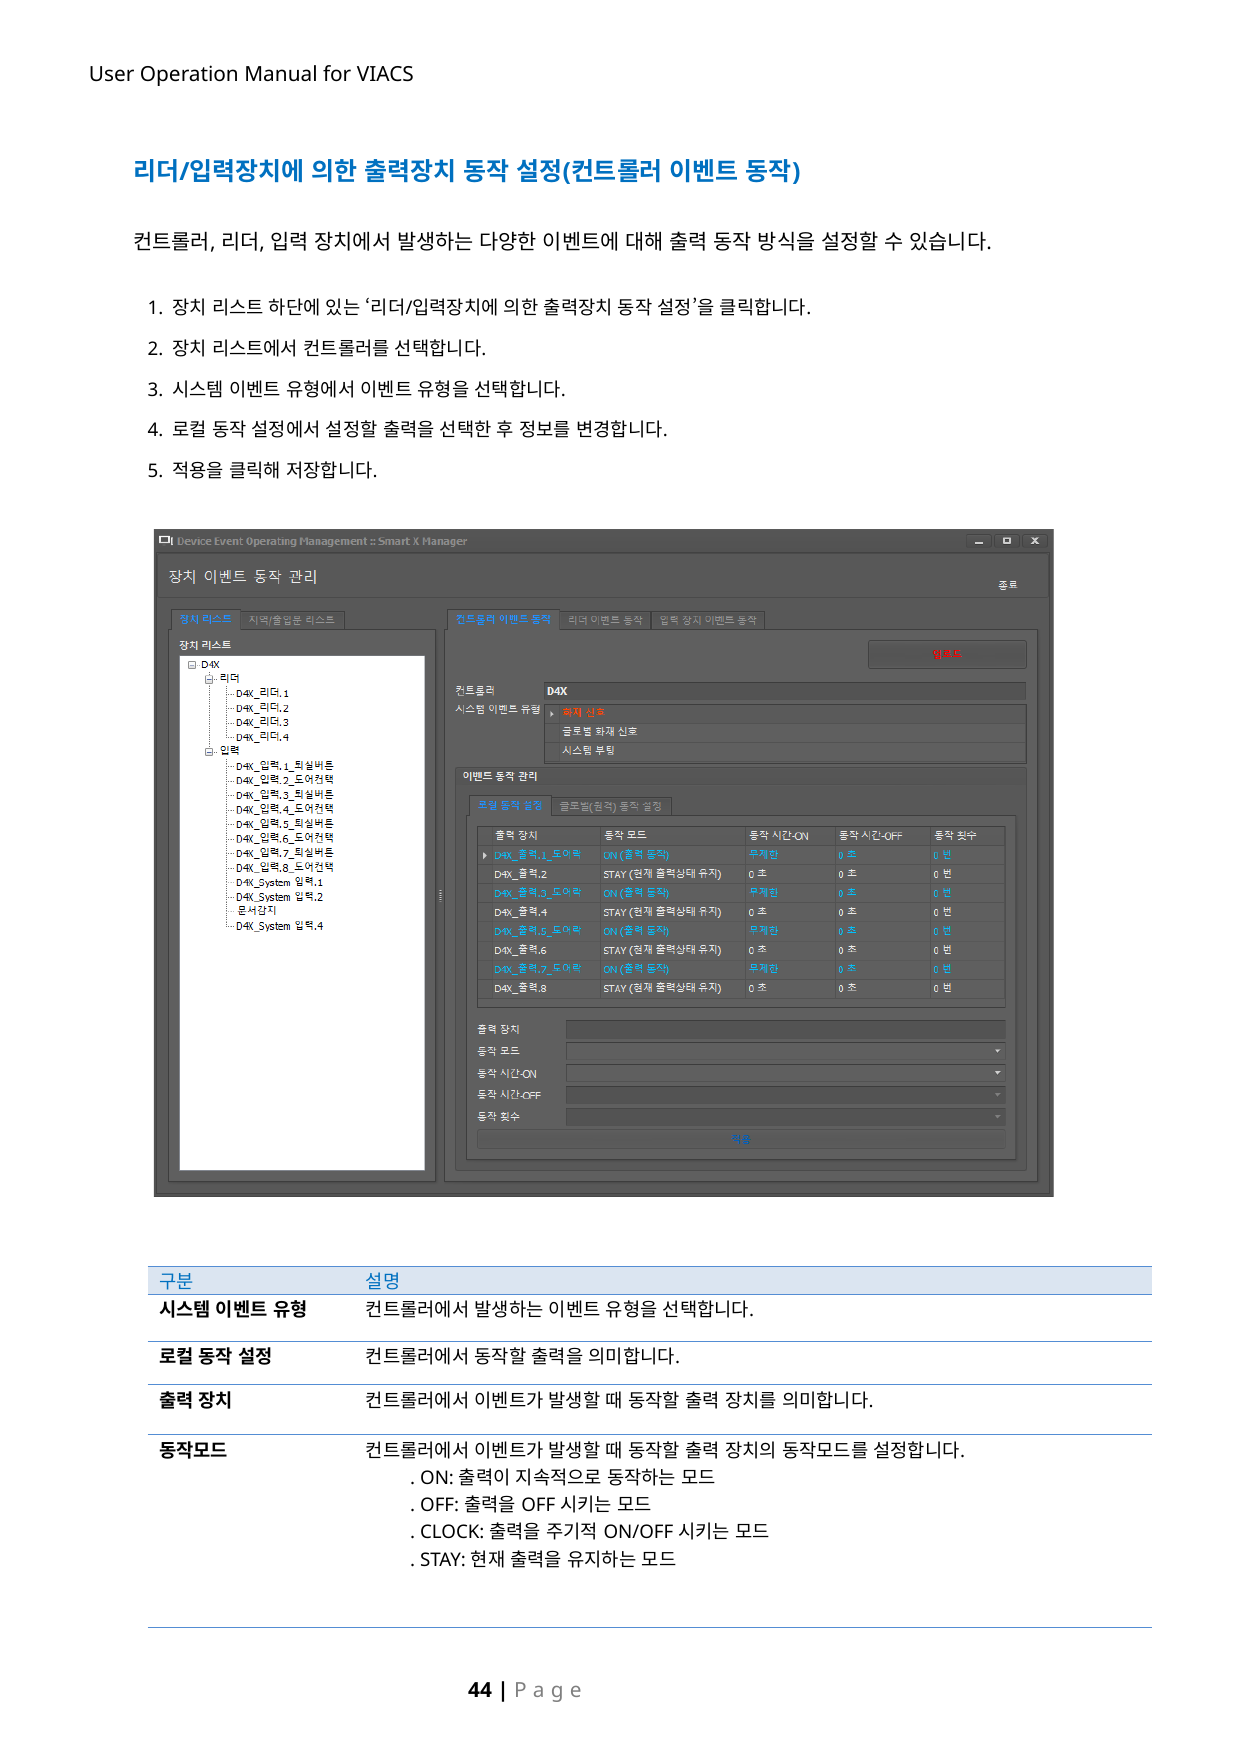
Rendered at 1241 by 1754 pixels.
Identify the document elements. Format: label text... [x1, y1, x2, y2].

table_cell 동작모드 [148, 1435, 354, 1627]
table_cell 시스템 이벤트 유형 [148, 1295, 354, 1341]
list 장치 리스트에서 컨트롤러를 선택합니다. [133, 333, 1152, 361]
table_header 설명 [354, 1267, 1152, 1294]
table_cell 출력 장치 [148, 1385, 354, 1434]
table_cell 컨트롤러에서 이벤트가 발생할 때 동작할 출력 장치의 동작모드를 설정합니다. . ON: 출력이 지속적으로 동작하는 모드 . OFF: 출력을 OFF 시키는 모드 . CLOCK: 출력을 주기적 ON/OFF 시키는 모드 . STAY: 현재 출력을 유지하는 모드 [354, 1435, 1152, 1627]
table_cell 컨트롤러에서 발생하는 이벤트 유형을 선택합니다. [354, 1295, 1152, 1341]
list 적용을 클릭해 저장합니다. [133, 456, 1152, 483]
text 컨트롤러, 리더, 입력 장치에서 발생하는 다양한 이벤트에 대해 출력 동작 방식을 설정할 수 있습니다. [133, 225, 1152, 256]
list 장치 리스트 하단에 있는 ‘리더/입력장치에 의한 출력장치 동작 설정’을 클릭합니다. [133, 293, 1152, 320]
text 리더/입력장치에 의한 출력장치 동작 설정(컨트롤러 이벤트 동작) [133, 151, 1152, 187]
list 로컬 동작 설정에서 설정할 출력을 선택한 후 정보를 변경합니다. [133, 415, 1152, 442]
table_cell 로컬 동작 설정 [148, 1342, 354, 1384]
table_cell 컨트롤러에서 동작할 출력을 의미합니다. [354, 1342, 1152, 1384]
list 시스템 이벤트 유형에서 이벤트 유형을 선택합니다. [133, 374, 1152, 401]
picture [153, 529, 1054, 1197]
table_cell 컨트롤러에서 이벤트가 발생할 때 동작할 출력 장치를 의미합니다. [354, 1385, 1152, 1434]
table_header 구분 [148, 1267, 354, 1294]
